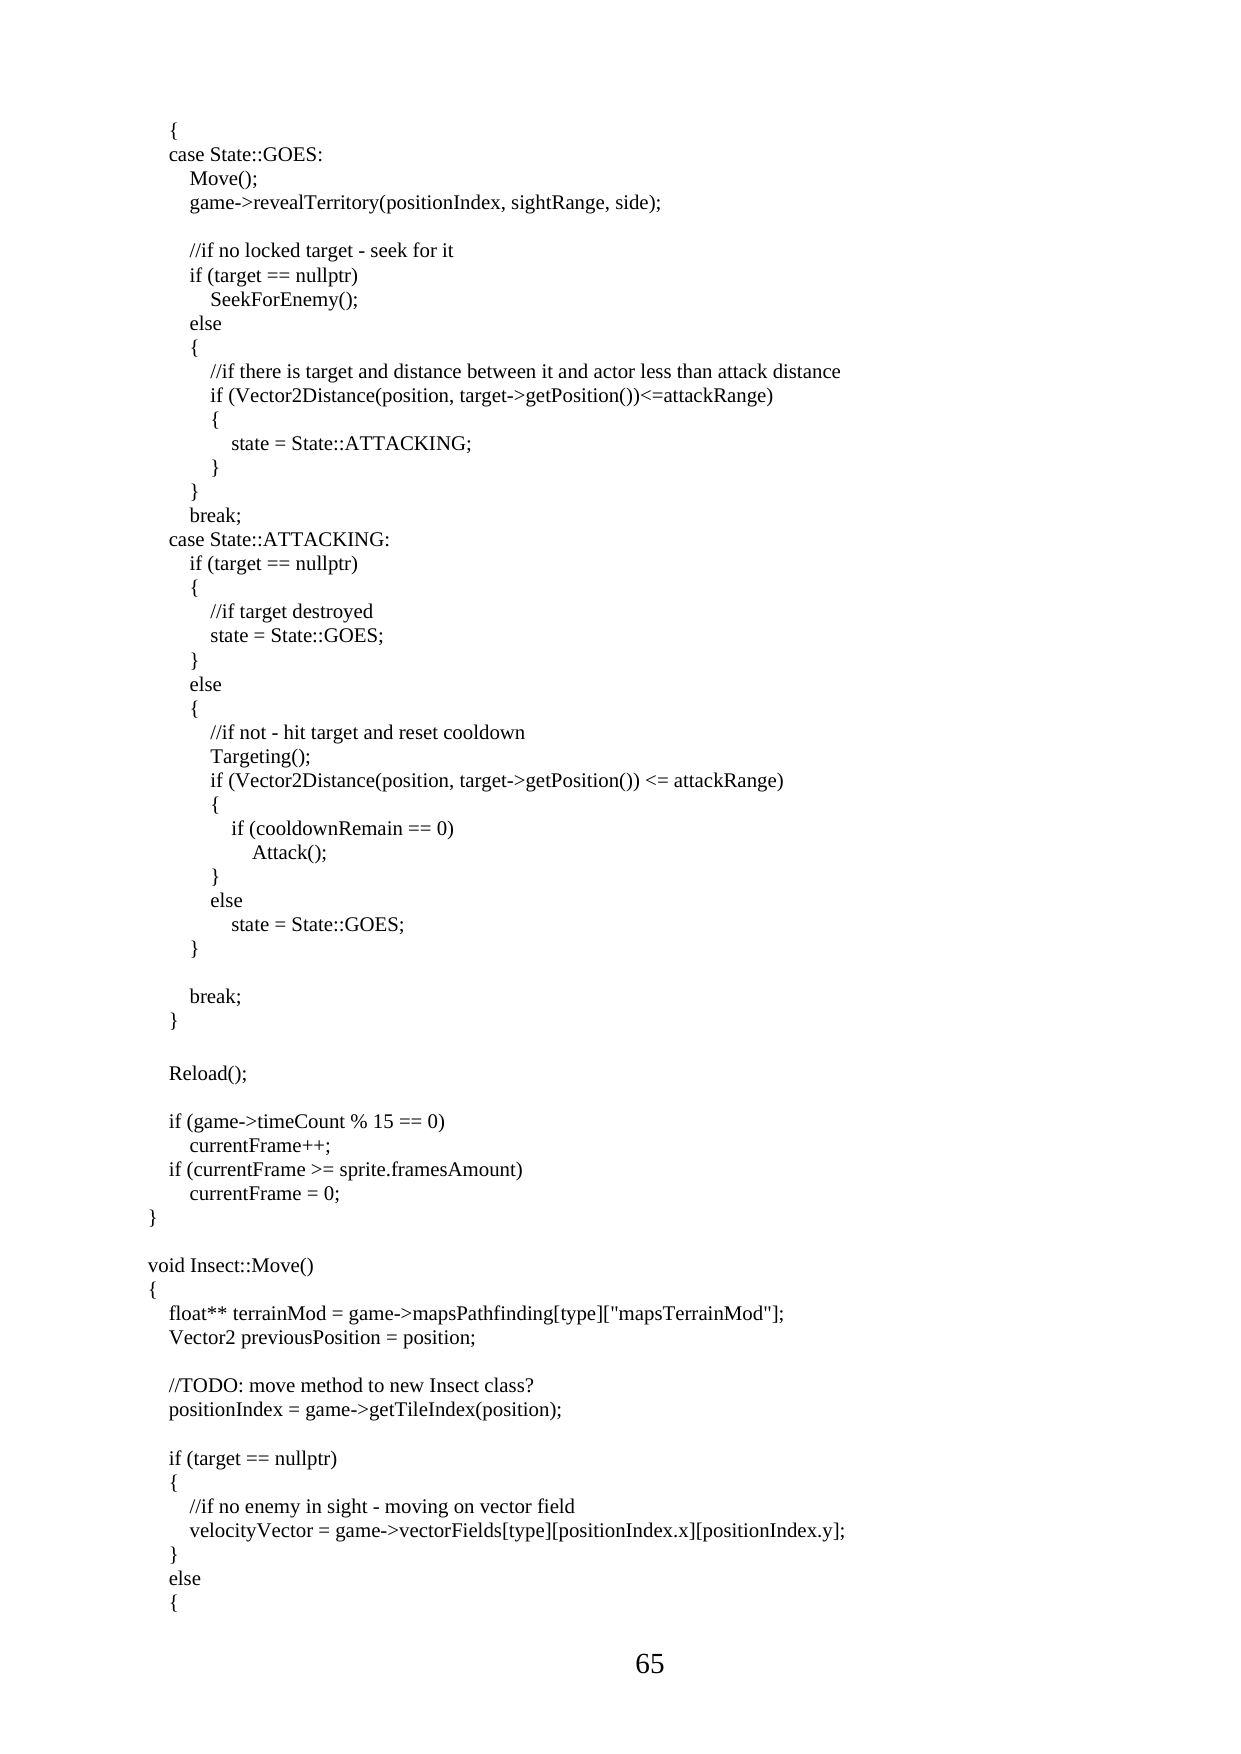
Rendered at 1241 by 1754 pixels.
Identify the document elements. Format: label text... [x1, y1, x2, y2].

text SeekForEnemy(); [148, 287, 1152, 311]
text if (Vector2Distance(position, target->getPosition())<=attackRange) [148, 383, 1152, 407]
text } [148, 1008, 1152, 1032]
text velocityVector = game->vectorFields[type][positionIndex.x][positionIndex.y]; [148, 1518, 1152, 1542]
text state = State::ATTACKING; [148, 431, 1152, 455]
text } [148, 647, 1152, 672]
text else [148, 888, 1152, 912]
text if (target == nullptr) [148, 262, 1152, 287]
text if (target == nullptr) [148, 551, 1152, 575]
text { [148, 1277, 1152, 1301]
text currentFrame++; [148, 1133, 1152, 1157]
text currentFrame = 0; [148, 1181, 1152, 1205]
text //if no enemy in sight - moving on vector field [148, 1494, 1152, 1518]
text { [148, 1590, 1152, 1614]
text { [148, 575, 1152, 599]
text float** terrainMod = game->mapsPathfinding[type]["mapsTerrainMod"]; [148, 1301, 1152, 1325]
text } [148, 1205, 1152, 1229]
text //TODO: move method to new Insect class? [148, 1373, 1152, 1397]
text Attack(); [148, 840, 1152, 864]
text Vector2 previousPosition = position; [148, 1325, 1152, 1349]
text //if target destroyed [148, 599, 1152, 623]
text //if there is target and distance between it and actor less than attack distance [148, 359, 1152, 383]
text } [148, 936, 1152, 960]
text break; [148, 984, 1152, 1008]
text Targeting(); [148, 744, 1152, 768]
text state = State::GOES; [148, 623, 1152, 647]
text game->revealTerritory(positionIndex, sightRange, side); [148, 190, 1152, 214]
text { [148, 696, 1152, 720]
text if (currentFrame >= sprite.framesAmount) [148, 1157, 1152, 1181]
text { [148, 407, 1152, 431]
text } [148, 1542, 1152, 1566]
text { [148, 118, 1152, 142]
text void Insect::Move() [148, 1253, 1152, 1277]
text } [148, 479, 1152, 503]
text { [148, 1469, 1152, 1494]
text //if no locked target - seek for it [148, 238, 1152, 262]
text case State::ATTACKING: [148, 527, 1152, 551]
text break; [148, 503, 1152, 527]
text Reload(); [148, 1061, 1152, 1084]
text } [148, 864, 1152, 888]
text positionIndex = game->getTileIndex(position); [148, 1397, 1152, 1421]
text state = State::GOES; [148, 912, 1152, 936]
text if (game->timeCount % 15 == 0) [148, 1109, 1152, 1133]
text //if not - hit target and reset cooldown [148, 720, 1152, 744]
text if (target == nullptr) [148, 1446, 1152, 1469]
text case State::GOES: [148, 142, 1152, 166]
text else [148, 311, 1152, 335]
text if (Vector2Distance(position, target->getPosition()) <= attackRange) [148, 768, 1152, 792]
text else [148, 1566, 1152, 1590]
text if (cooldownRemain == 0) [148, 816, 1152, 840]
text { [148, 792, 1152, 816]
text Move(); [148, 166, 1152, 190]
text else [148, 672, 1152, 696]
text } [148, 455, 1152, 479]
text { [148, 335, 1152, 359]
